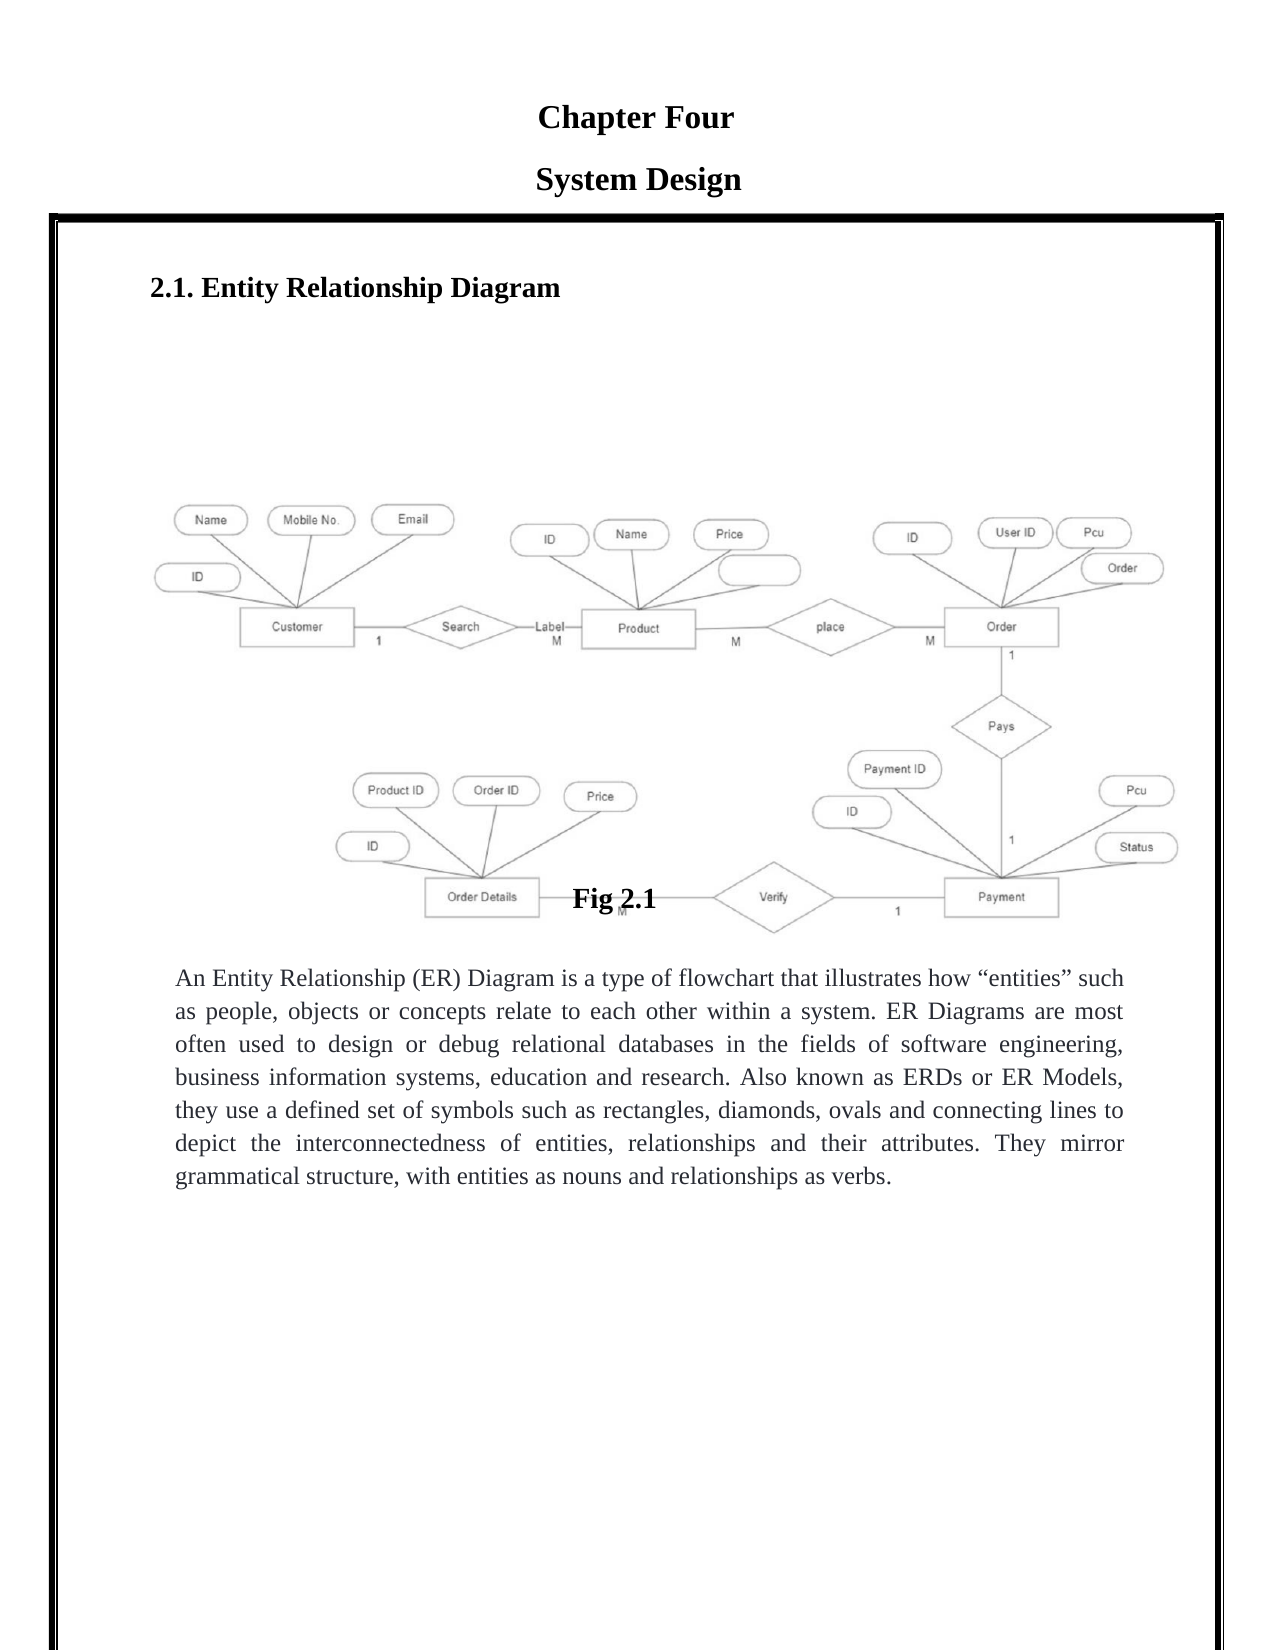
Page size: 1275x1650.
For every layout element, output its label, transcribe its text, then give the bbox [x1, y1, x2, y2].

text System Design [535, 160, 1125, 198]
text Chapter Four [537, 97, 1125, 136]
text Fig 2.1 [150, 881, 1079, 915]
picture [48, 213, 1224, 1650]
text 2.1. Entity Relationship Diagram [150, 270, 1125, 304]
text An Entity Relationship (ER) Diagram is a type of flowchart that illustrates how “entities” such as people, objects or concepts relate to each other within a system. ER Diagrams are most often used to design or debug relational databases in the fields of software engineering, business information systems, education and research. Also known as ERDs or ER Models, they use a defined set of symbols such as rectangles, diamonds, ovals and connecting lines to depict the interconnectedness of entities, relationships and their attributes. They mirror grammatical structure, with entities as nouns and relationships as verbs. [175, 963, 1125, 1190]
